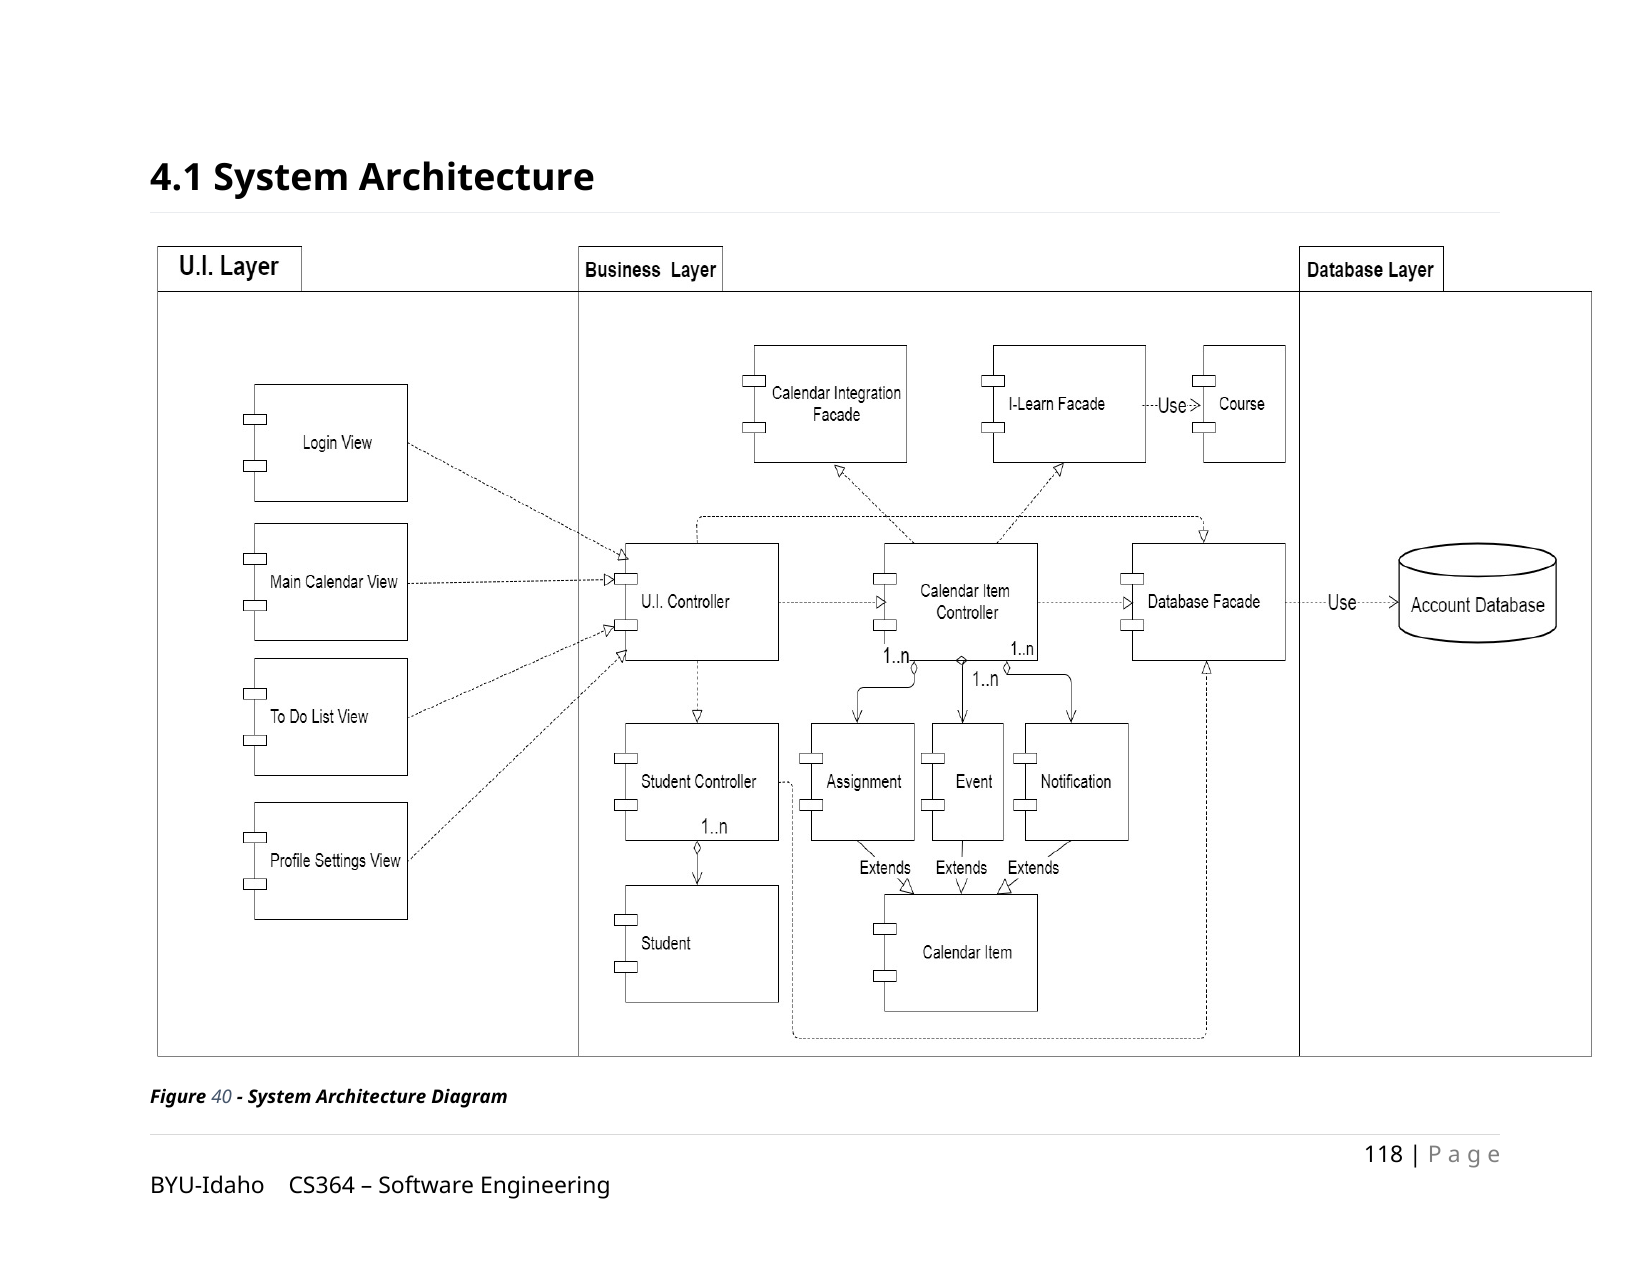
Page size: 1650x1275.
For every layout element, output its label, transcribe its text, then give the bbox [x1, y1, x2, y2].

picture [150, 238, 1599, 1065]
subtitle 4.1 System Architecture [150, 150, 1500, 212]
text Figure 40 - System Architecture Diagram [150, 1083, 1500, 1108]
